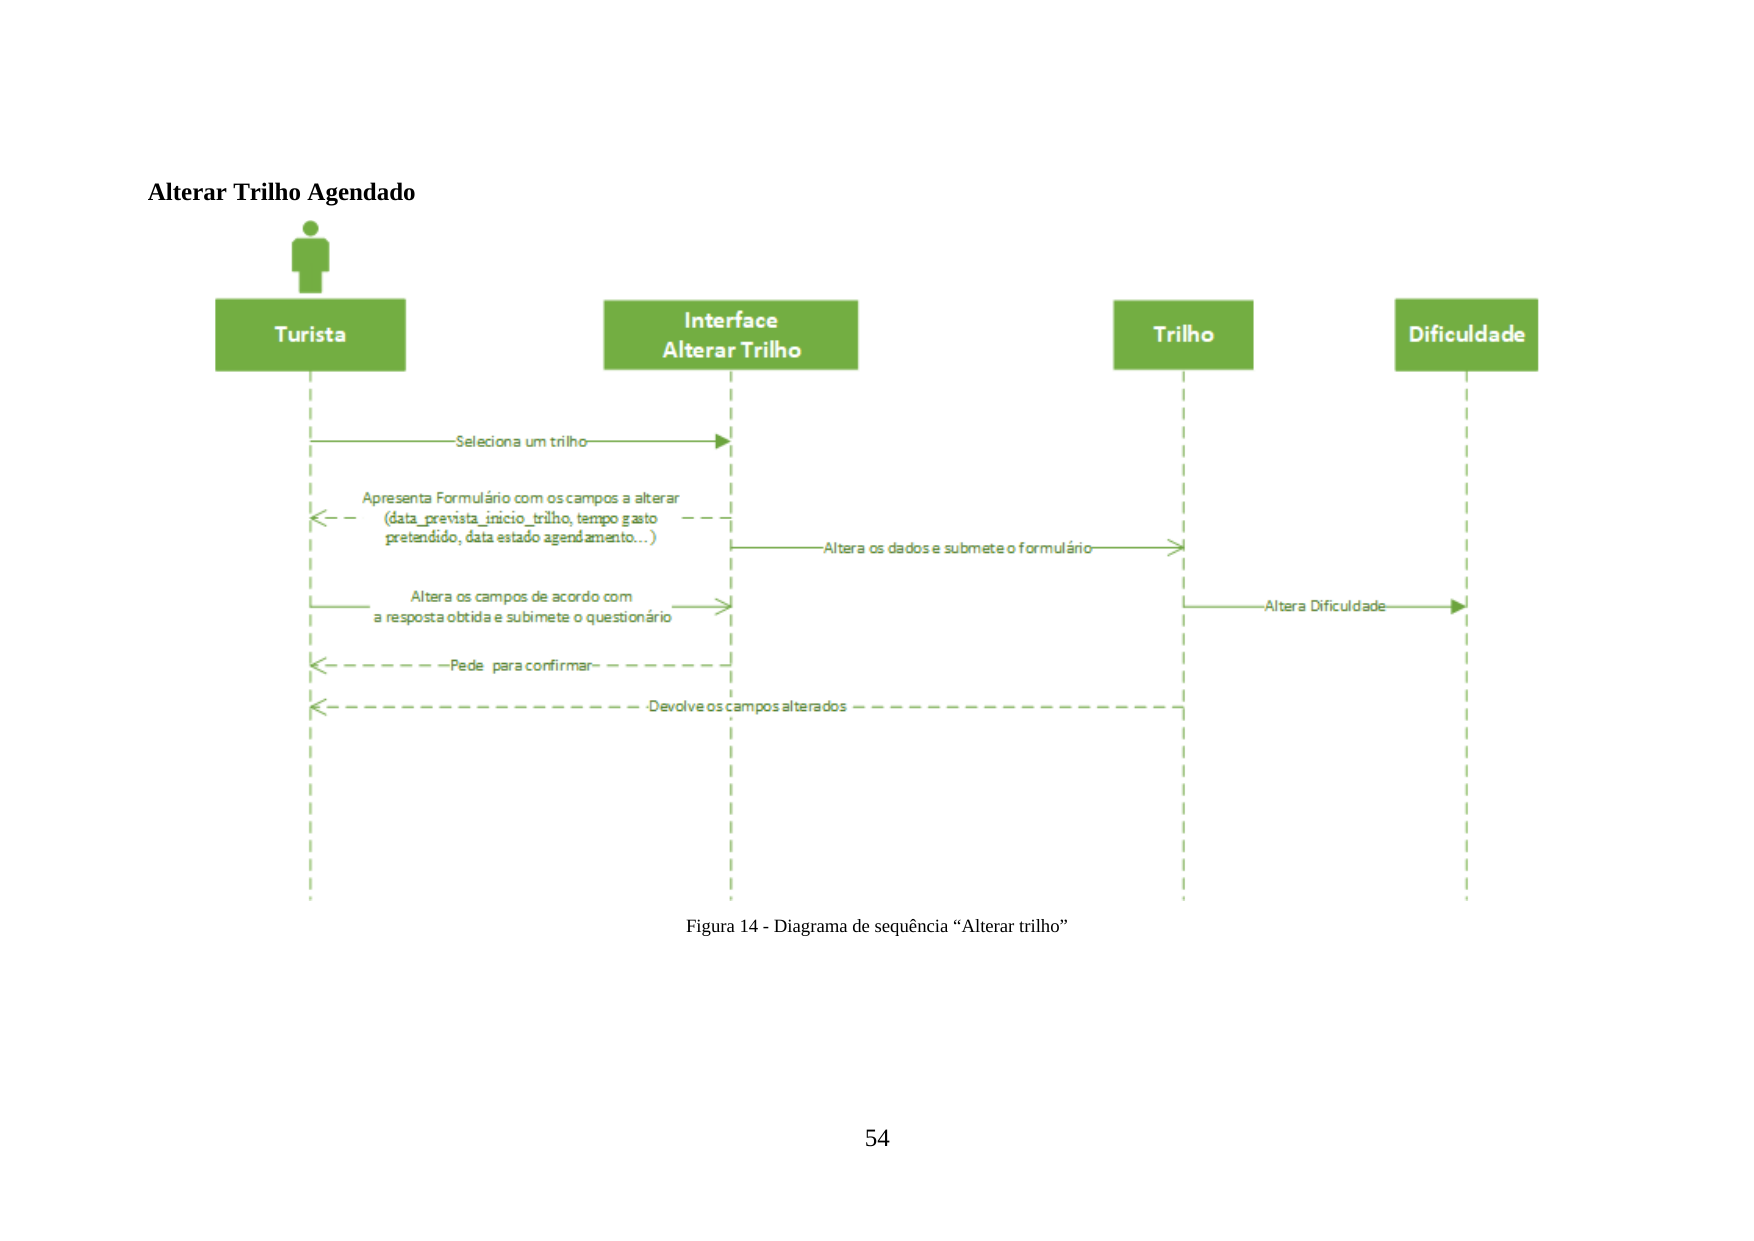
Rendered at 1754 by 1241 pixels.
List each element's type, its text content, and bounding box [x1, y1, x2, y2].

picture [214, 220, 1540, 901]
text Figura 14 - Diagrama de sequência “Alterar trilho” [148, 914, 1606, 936]
text Alterar Trilho Agendado [148, 177, 1606, 206]
